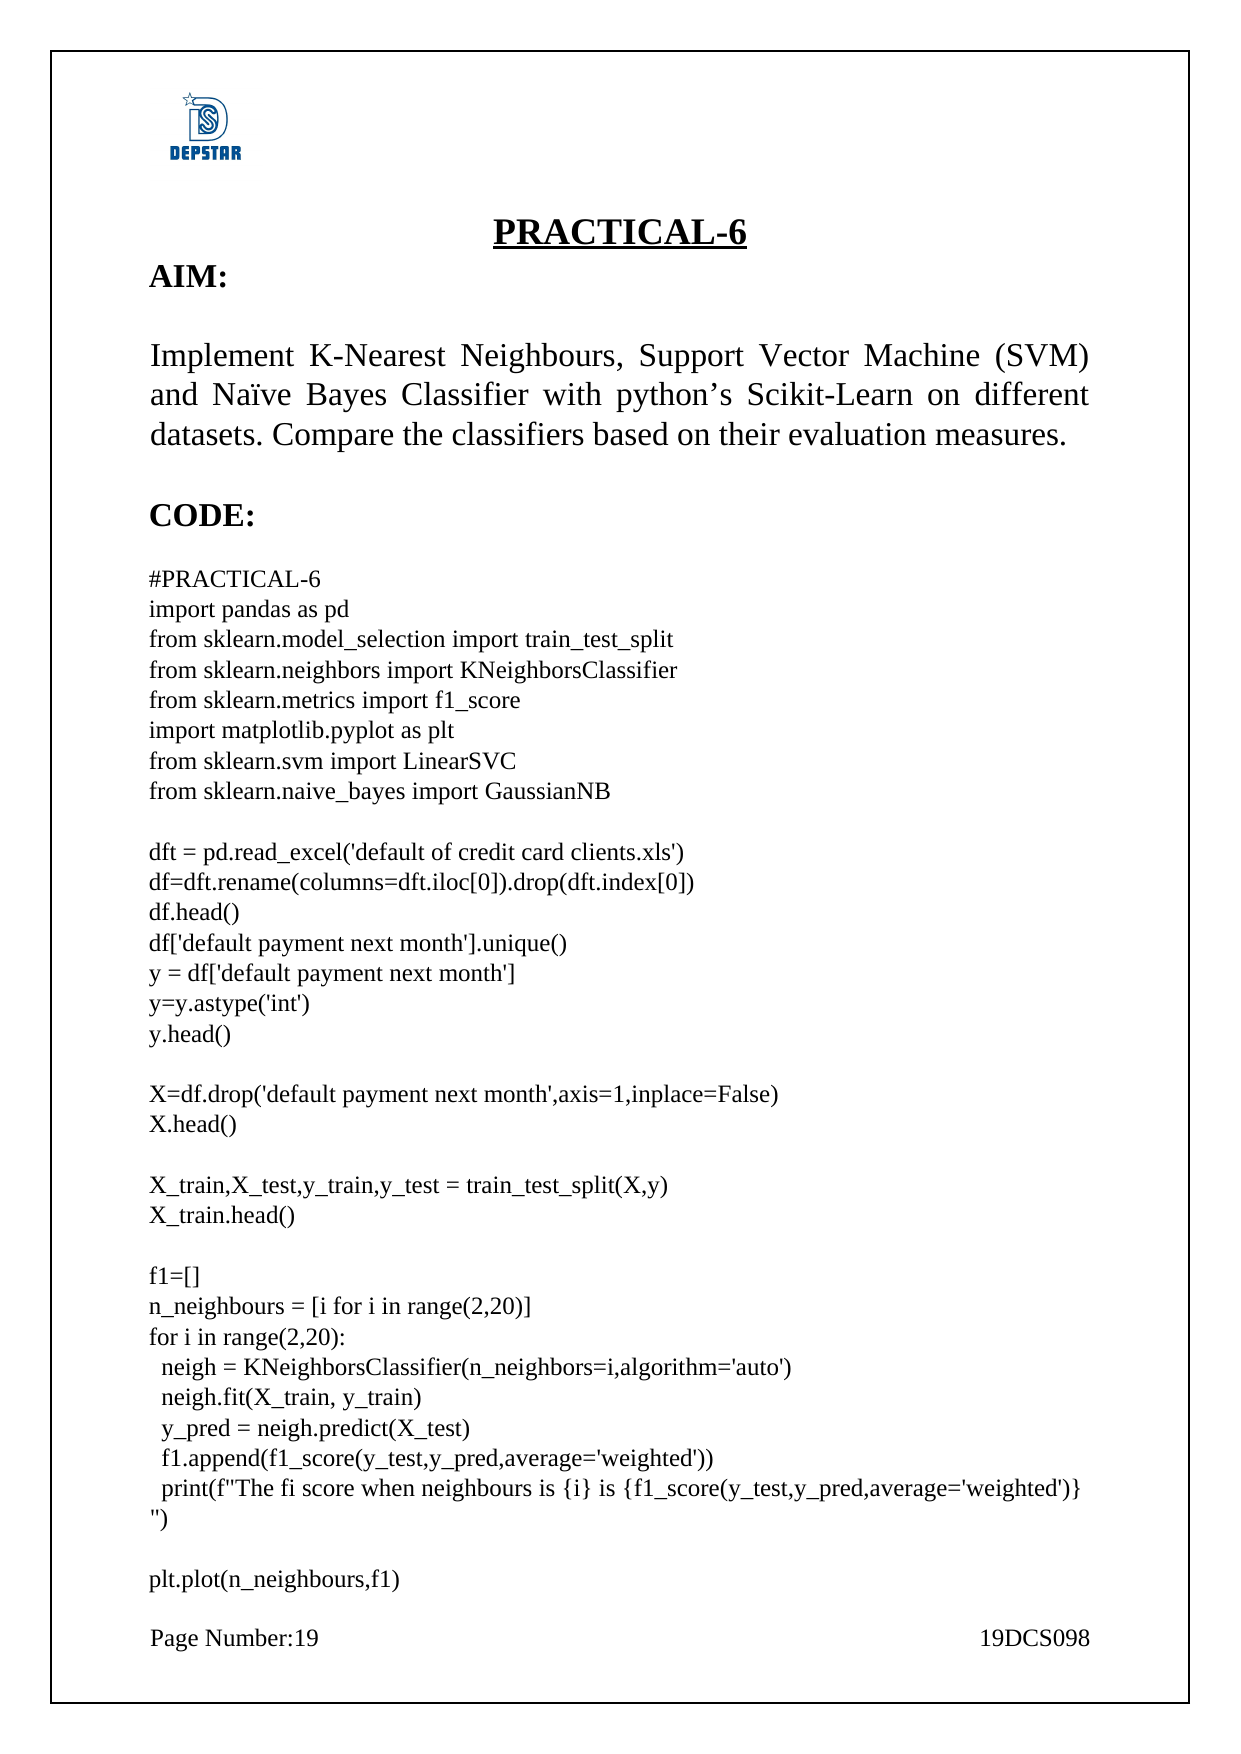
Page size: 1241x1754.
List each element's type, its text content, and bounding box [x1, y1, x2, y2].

text y=y.astype('int') [148, 988, 1090, 1017]
text from sklearn.neighbors import KNeighborsClassifier [148, 655, 1090, 684]
text y_pred = neigh.predict(X_test) [148, 1413, 1090, 1441]
text Implement K-Nearest Neighbours, Support Vector Machine (SVM) and Naïve Bayes Classifier with python’s Scikit-Learn on different datasets. Compare the classifiers based on their evaluation measures. [150, 335, 1090, 453]
text f1=[] [148, 1261, 1090, 1290]
text plt.plot(n_neighbours,f1) [148, 1564, 1090, 1593]
text neigh = KNeighborsClassifier(n_neighbors=i,algorithm='auto') [148, 1352, 1090, 1381]
text y.head() [148, 1019, 1090, 1047]
text #PRACTICAL-6 [148, 564, 1090, 593]
text X_train,X_test,y_train,y_test = train_test_split(X,y) [148, 1170, 1090, 1199]
text df['default payment next month'].unique() [148, 928, 1090, 956]
text from sklearn.metrics import f1_score [148, 685, 1090, 714]
text print(f"The fi score when neighbours is {i} is {f1_score(y_test,y_pred,average='weighted')}") [148, 1473, 1090, 1532]
text df.head() [148, 897, 1090, 926]
text CODE: [148, 495, 1090, 533]
text import pandas as pd [148, 594, 1090, 623]
text from sklearn.naive_bayes import GaussianNB [148, 776, 1090, 805]
picture [150, 73, 263, 181]
text X.head() [148, 1109, 1090, 1138]
text f1.append(f1_score(y_test,y_pred,average='weighted')) [148, 1443, 1090, 1472]
text AIM: [148, 256, 1090, 294]
text df=dft.rename(columns=dft.iloc[0]).drop(dft.index[0]) [148, 867, 1090, 896]
text X=df.drop('default payment next month',axis=1,inplace=False) [148, 1079, 1090, 1108]
text dft = pd.read_excel('default of credit card clients.xls') [148, 837, 1090, 866]
text y = df['default payment next month'] [148, 958, 1090, 987]
text n_neighbours = [i for i in range(2,20)] [148, 1291, 1090, 1320]
text X_train.head() [148, 1201, 1090, 1229]
text from sklearn.model_selection import train_test_split [148, 624, 1090, 653]
text import matplotlib.pyplot as plt [148, 716, 1090, 744]
subtitle PRACTICAL-6 [150, 209, 1090, 252]
text for i in range(2,20): [148, 1322, 1090, 1351]
text neigh.fit(X_train, y_train) [148, 1382, 1090, 1411]
text from sklearn.svm import LinearSVC [148, 746, 1090, 774]
